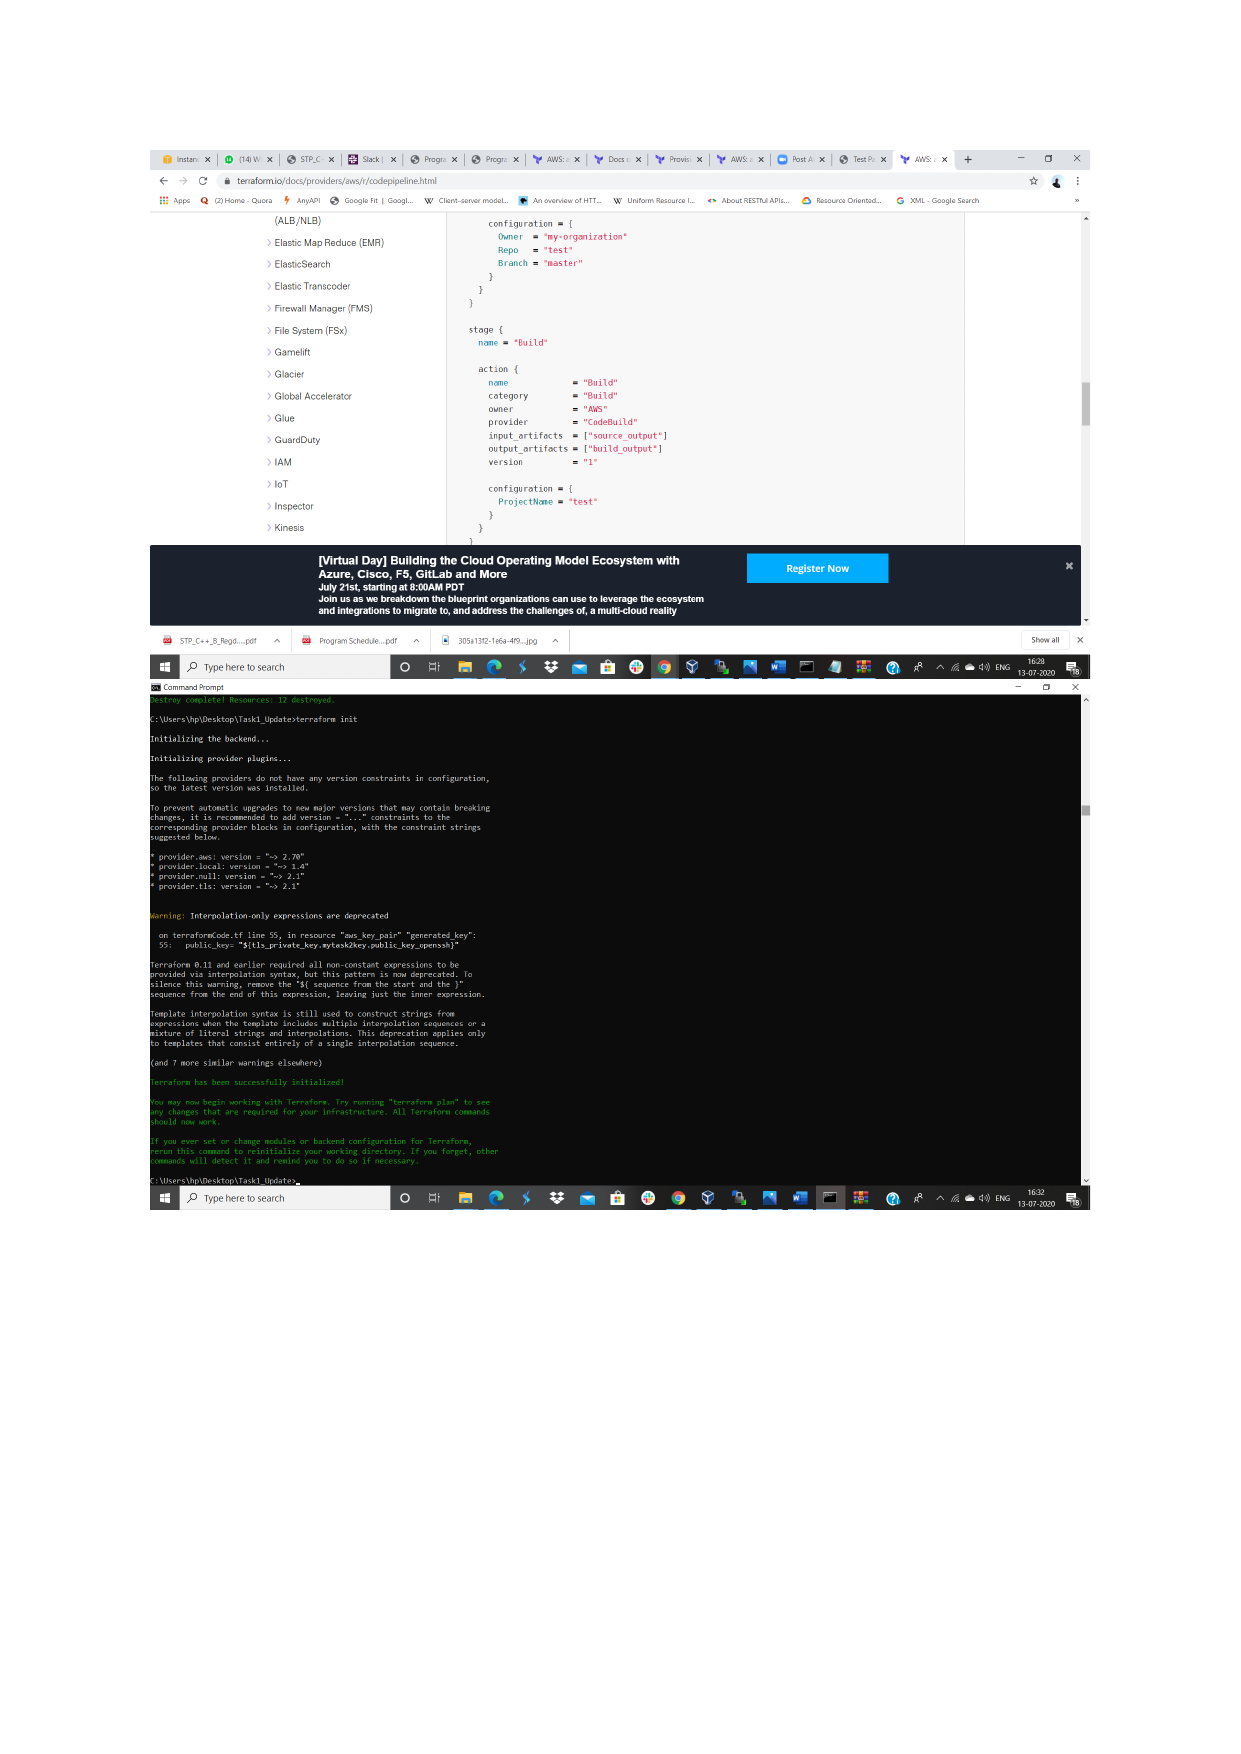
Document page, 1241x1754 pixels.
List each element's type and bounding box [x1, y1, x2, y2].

picture [150, 681, 1091, 1210]
picture [150, 150, 1091, 679]
